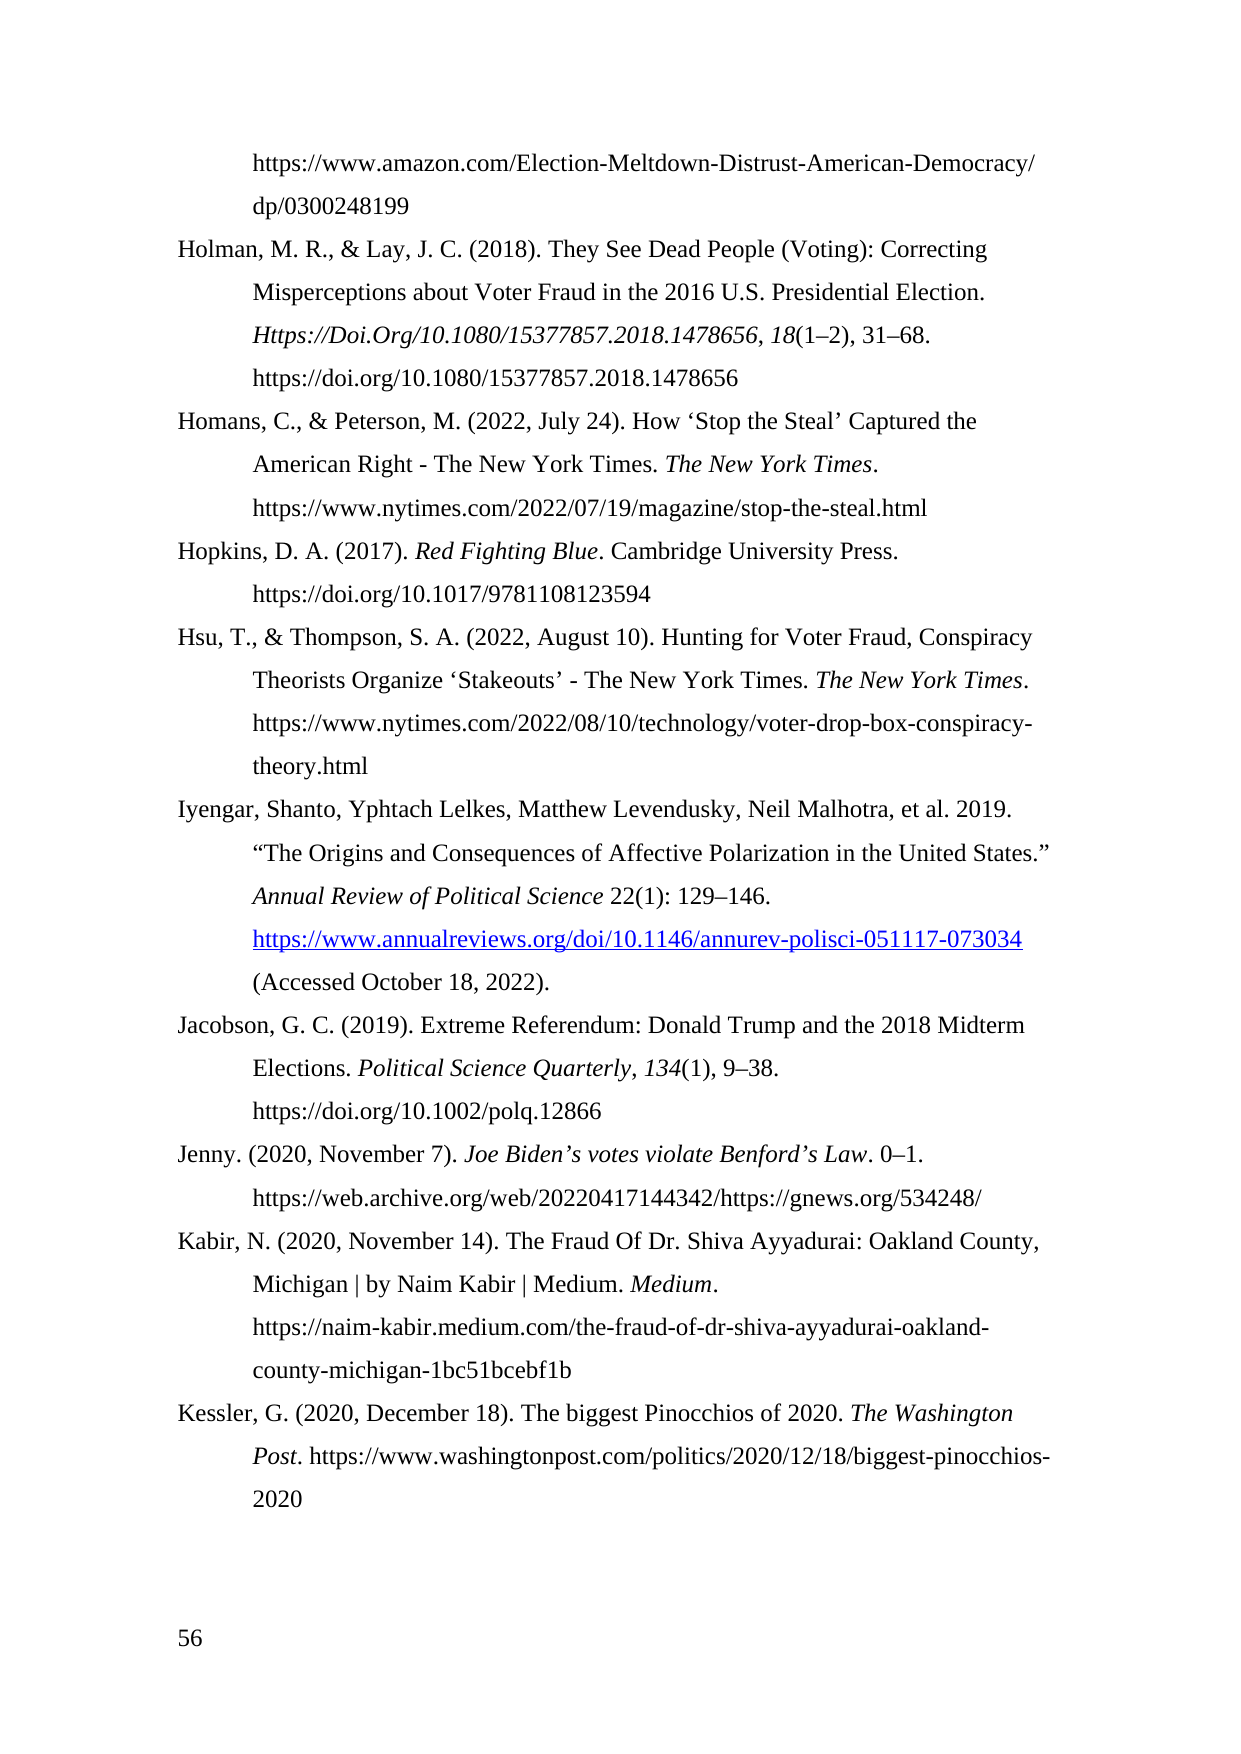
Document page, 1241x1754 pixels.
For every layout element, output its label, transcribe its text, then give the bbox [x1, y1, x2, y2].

text Holman, M. R., & Lay, J. C. (2018). They See Dead People (Voting): Correcting Misperceptions about Voter Fraud in the 2016 U.S. Presidential Election. Https://Doi.Org/10.1080/15377857.2018.1478656, 18(1–2), 31–68. https://doi.org/10.1080/15377857.2018.1478656 [177, 234, 1063, 392]
text Iyengar, Shanto, Yphtach Lelkes, Matthew Levendusky, Neil Malhotra, et al. 2019. “The Origins and Consequences of Affective Polarization in the United States.” Annual Review of Political Science 22(1): 129–146. https://www.annualreviews.org/doi/10.1146/annurev-polisci-051117-073034 (Accessed October 18, 2022). [177, 794, 1063, 996]
text Kessler, G. (2020, December 18). The biggest Pinocchios of 2020. The Washington Post. https://www.washingtonpost.com/politics/2020/12/18/biggest-pinocchios-2020 [177, 1398, 1063, 1513]
text Kabir, N. (2020, November 14). The Fraud Of Dr. Shiva Ayyadurai: Oakland County, Michigan | by Naim Kabir | Medium. Medium. https://naim-kabir.medium.com/the-fraud-of-dr-shiva-ayyadurai-oakland-county-michigan-1bc51bcebf1b [177, 1226, 1063, 1384]
text Homans, C., & Peterson, M. (2022, July 24). How ‘Stop the Steal’ Captured the American Right - The New York Times. The New York Times. https://www.nytimes.com/2022/07/19/magazine/stop-the-steal.html [177, 406, 1063, 521]
text Jenny. (2020, November 7). Joe Biden’s votes violate Benford’s Law. 0–1. https://web.archive.org/web/20220417144342/https://gnews.org/534248/ [177, 1139, 1063, 1211]
text Hsu, T., & Thompson, S. A. (2022, August 10). Hunting for Voter Fraud, Conspiracy Theorists Organize ‘Stakeouts’ - The New York Times. The New York Times. https://www.nytimes.com/2022/08/10/technology/voter-drop-box-conspiracy-theory.html [177, 622, 1063, 780]
text Jacobson, G. C. (2019). Extreme Referendum: Donald Trump and the 2018 Midterm Elections. Political Science Quarterly, 134(1), 9–38. https://doi.org/10.1002/polq.12866 [177, 1010, 1063, 1125]
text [177, 148, 1063, 219]
text Hopkins, D. A. (2017). Red Fighting Blue. Cambridge University Press. https://doi.org/10.1017/9781108123594 [177, 536, 1063, 608]
